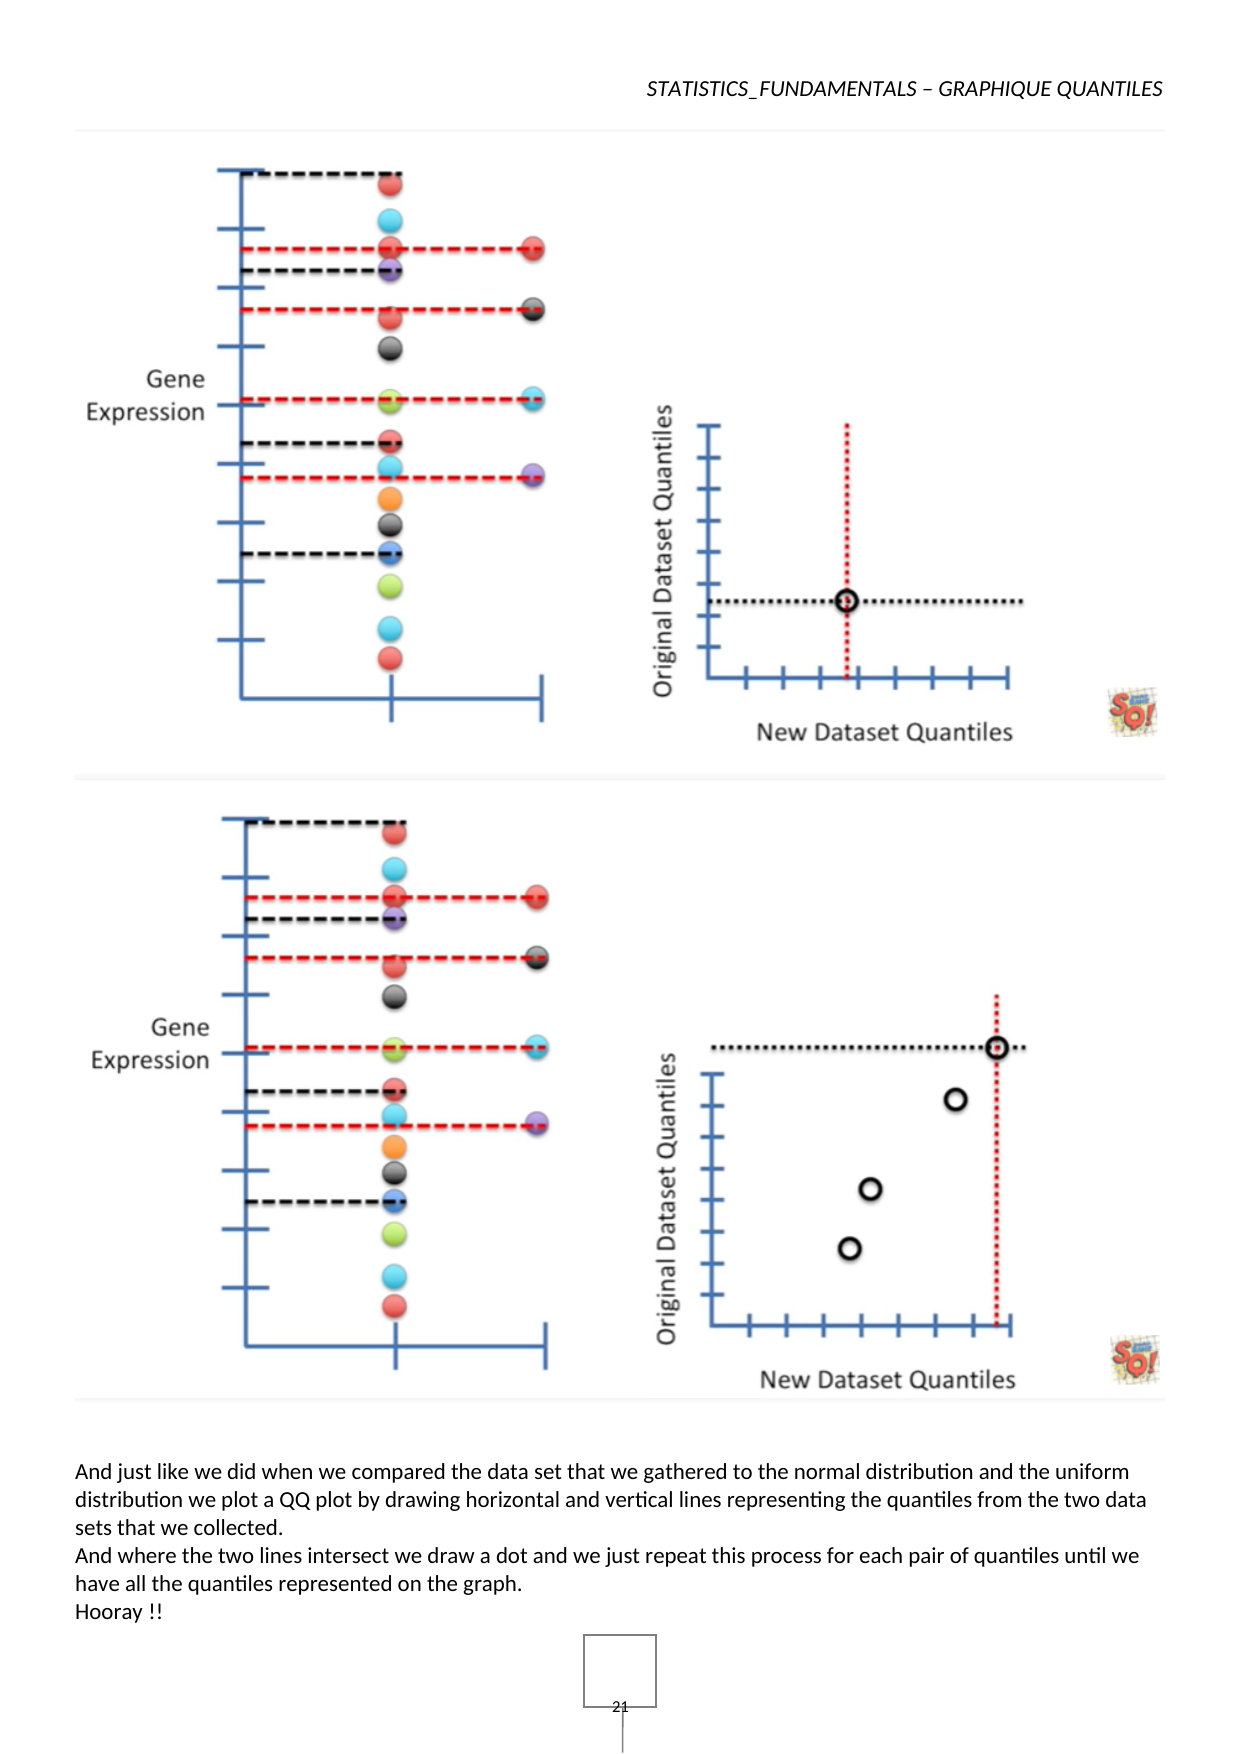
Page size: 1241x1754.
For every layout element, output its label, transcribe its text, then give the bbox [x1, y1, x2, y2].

picture [75, 774, 1166, 1402]
picture [75, 129, 1166, 747]
text And just like we did when we compared the data set that we gathered to the normal distribution and the uniform distribution we plot a QQ plot by drawing horizontal and vertical lines representing the quantiles from the two data sets that we collected. [75, 1457, 1165, 1541]
text And where the two lines intersect we draw a dot and we just repeat this process for each pair of quantiles until we have all the quantiles represented on the graph. [75, 1541, 1165, 1597]
text Hooray !! [75, 1597, 1165, 1625]
